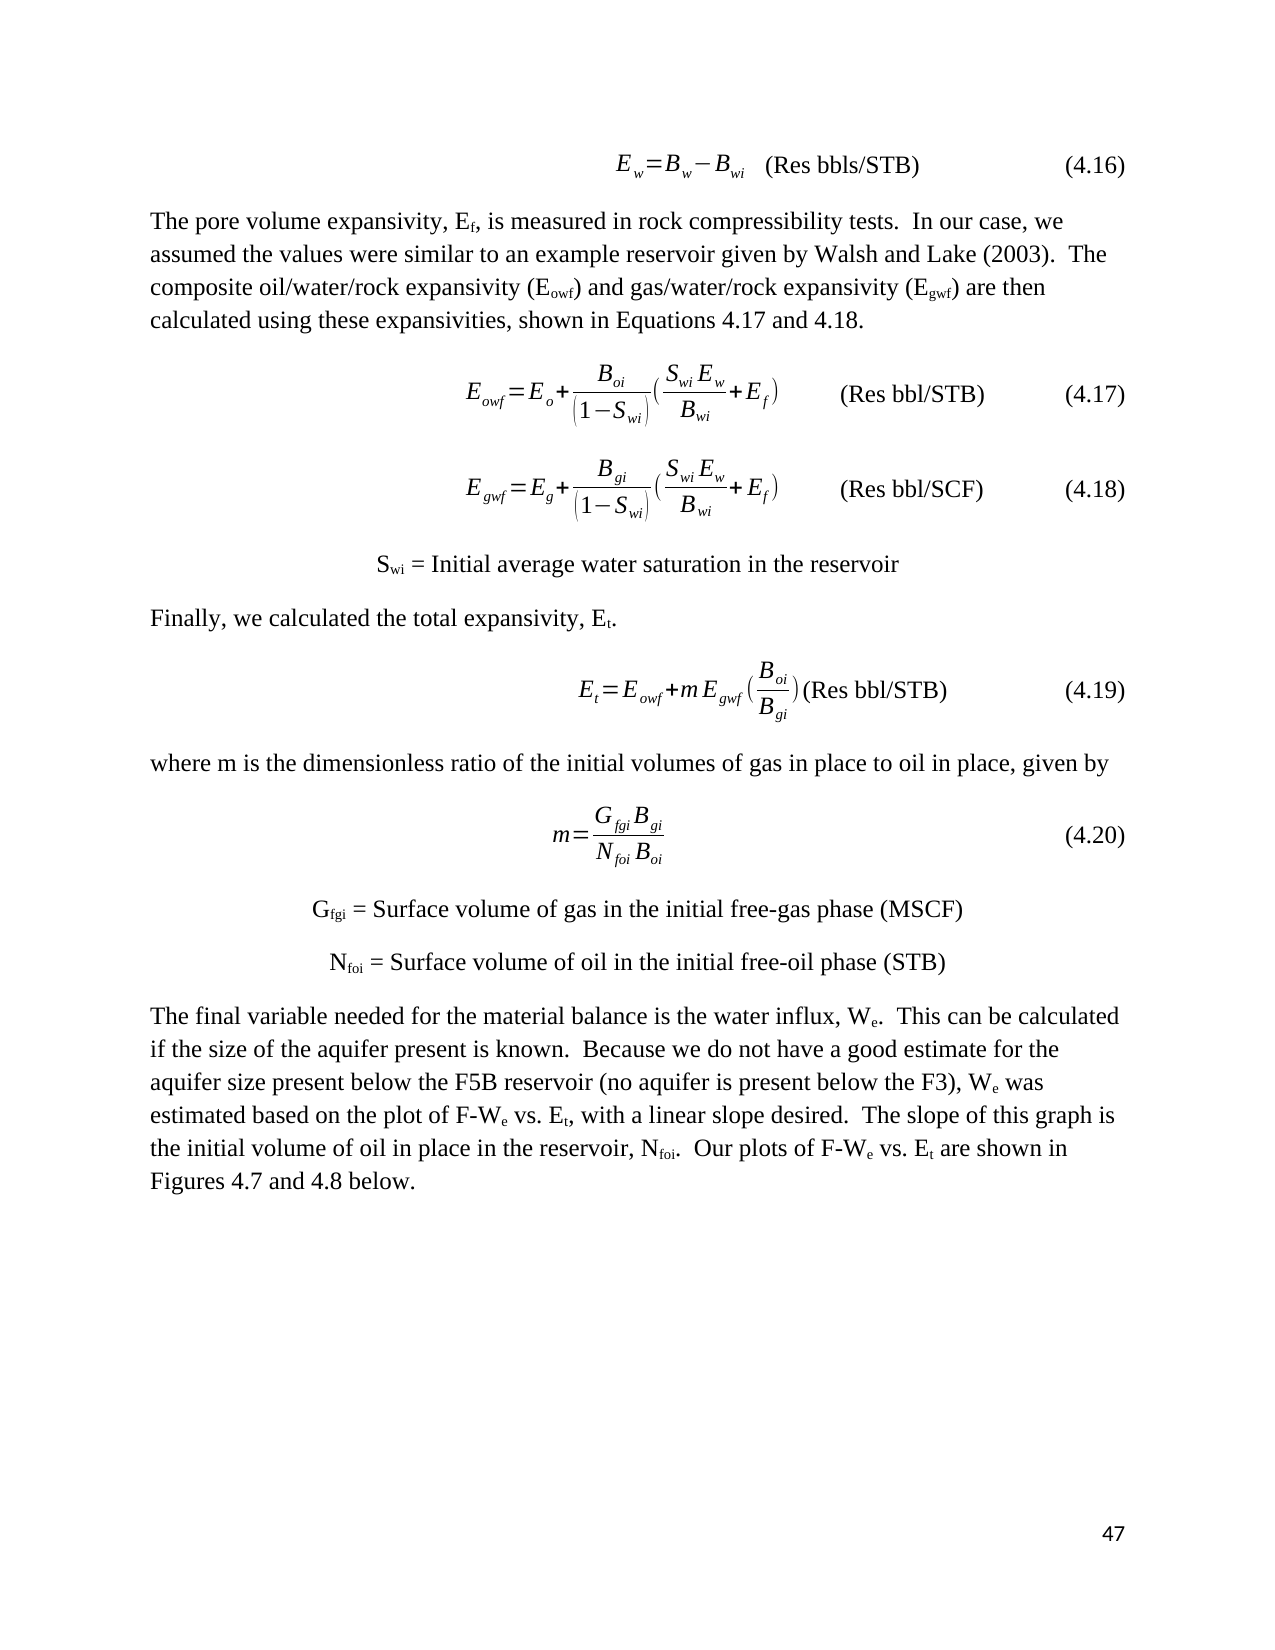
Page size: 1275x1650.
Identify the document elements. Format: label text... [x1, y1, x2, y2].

text (Res bbl/STB) (4.19) [150, 657, 1125, 723]
text The pore volume expansivity, Ef, is measured in rock compressibility tests. In our case, we assumed the values were similar to an example reservoir given by Walsh and Lake (2003). The composite oil/water/rock expansivity (Eowf) and gas/water/rock expansivity (Egwf) are then calculated using these expansivities, shown in Equations 4.17 and 4.18. [150, 206, 1125, 334]
text (Res bbl/SCF) (4.18) [150, 454, 1125, 524]
text Gfgi = Surface volume of gas in the initial free-gas phase (MSCF) [150, 894, 1125, 922]
text (Res bbl/STB) (4.17) [150, 359, 1125, 429]
text (Res bbls/STB) (4.16) [150, 150, 1125, 181]
text Nfoi = Surface volume of oil in the initial free-oil phase (STB) [150, 947, 1125, 976]
text (4.20) [150, 802, 1125, 868]
text Finally, we calculated the total expansivity, Et. [150, 603, 1125, 632]
text Swi = Initial average water saturation in the reservoir [150, 549, 1125, 578]
text The final variable needed for the material balance is the water influx, We. This can be calculated if the size of the aquifer present is known. Because we do not have a good estimate for the aquifer size present below the F5B reservoir (no aquifer is present below the F3), We was estimated based on the plot of F-We vs. Et, with a linear slope desired. The slope of this graph is the initial volume of oil in place in the reservoir, Nfoi. Our plots of F-We vs. Et are shown in Figures 4.7 and 4.8 below. [150, 1001, 1125, 1195]
text where m is the dimensionless ratio of the initial volumes of gas in place to oil in place, given by [150, 748, 1125, 777]
